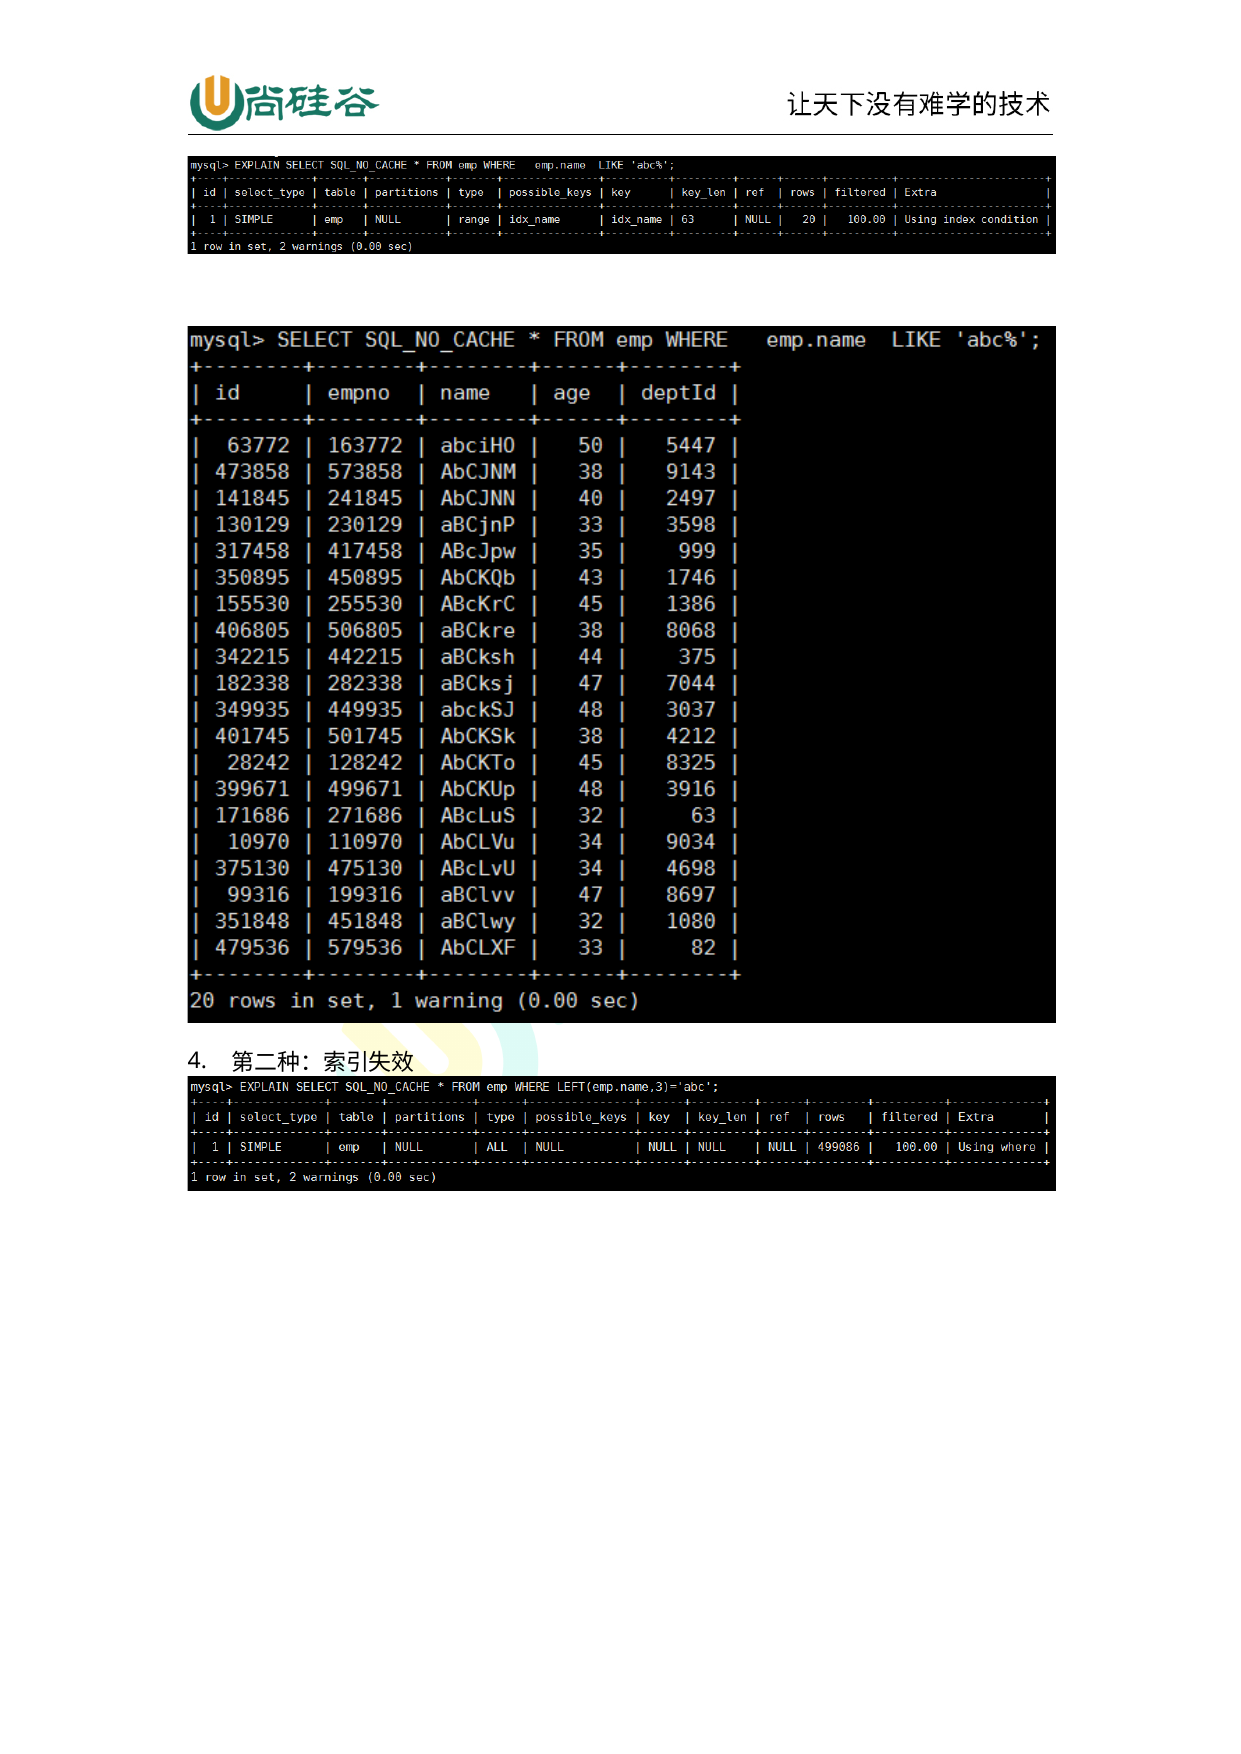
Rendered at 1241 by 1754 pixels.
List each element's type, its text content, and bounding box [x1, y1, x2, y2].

list 第二种：索引失效 [187, 1043, 1053, 1076]
picture [187, 156, 1056, 254]
picture [187, 73, 1053, 132]
picture [187, 1076, 1056, 1191]
picture [187, 326, 1056, 1023]
